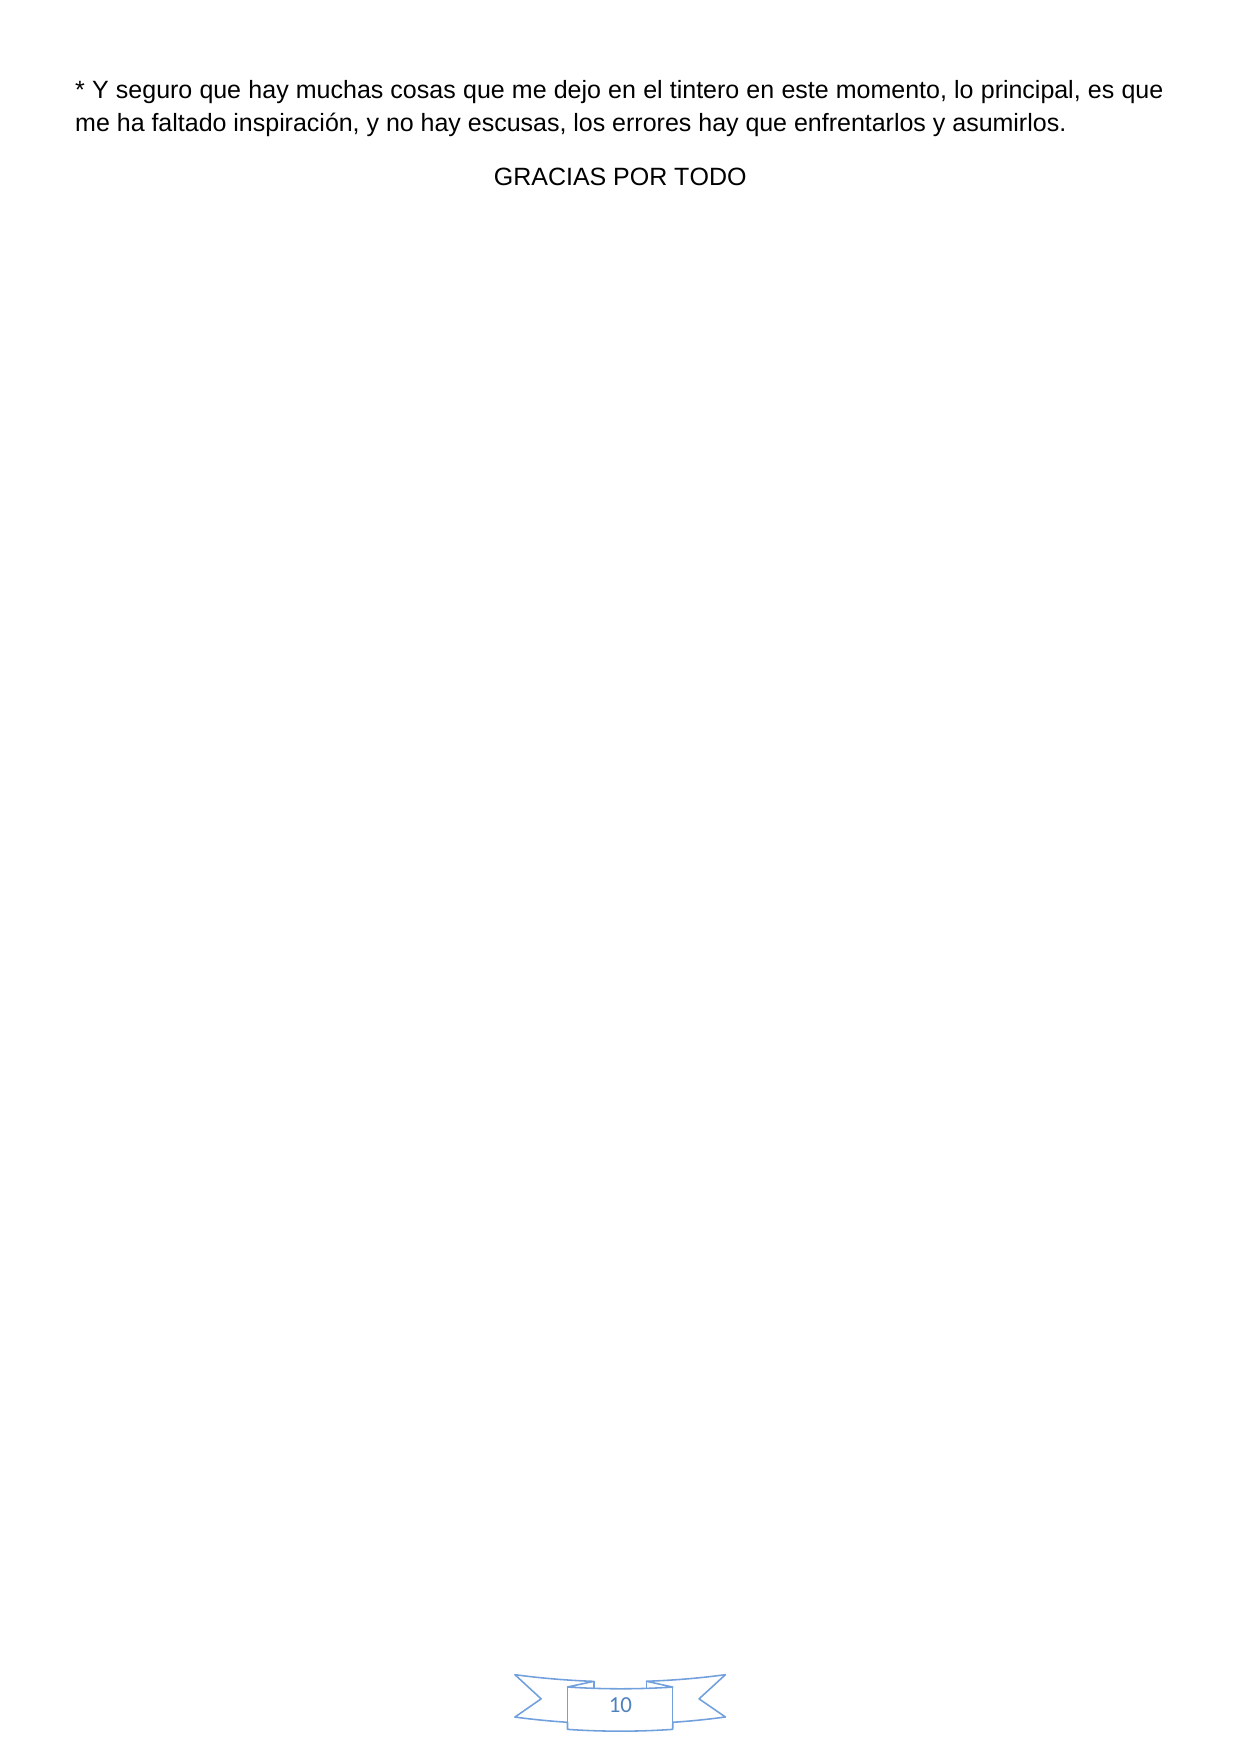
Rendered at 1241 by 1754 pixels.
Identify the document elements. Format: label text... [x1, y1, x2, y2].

text GRACIAS POR TODO [75, 162, 1165, 191]
text * Y seguro que hay muchas cosas que me dejo en el tintero en este momento, lo principal, es que me ha faltado inspiración, y no hay escusas, los errores hay que enfrentarlos y asumirlos. [75, 75, 1165, 137]
